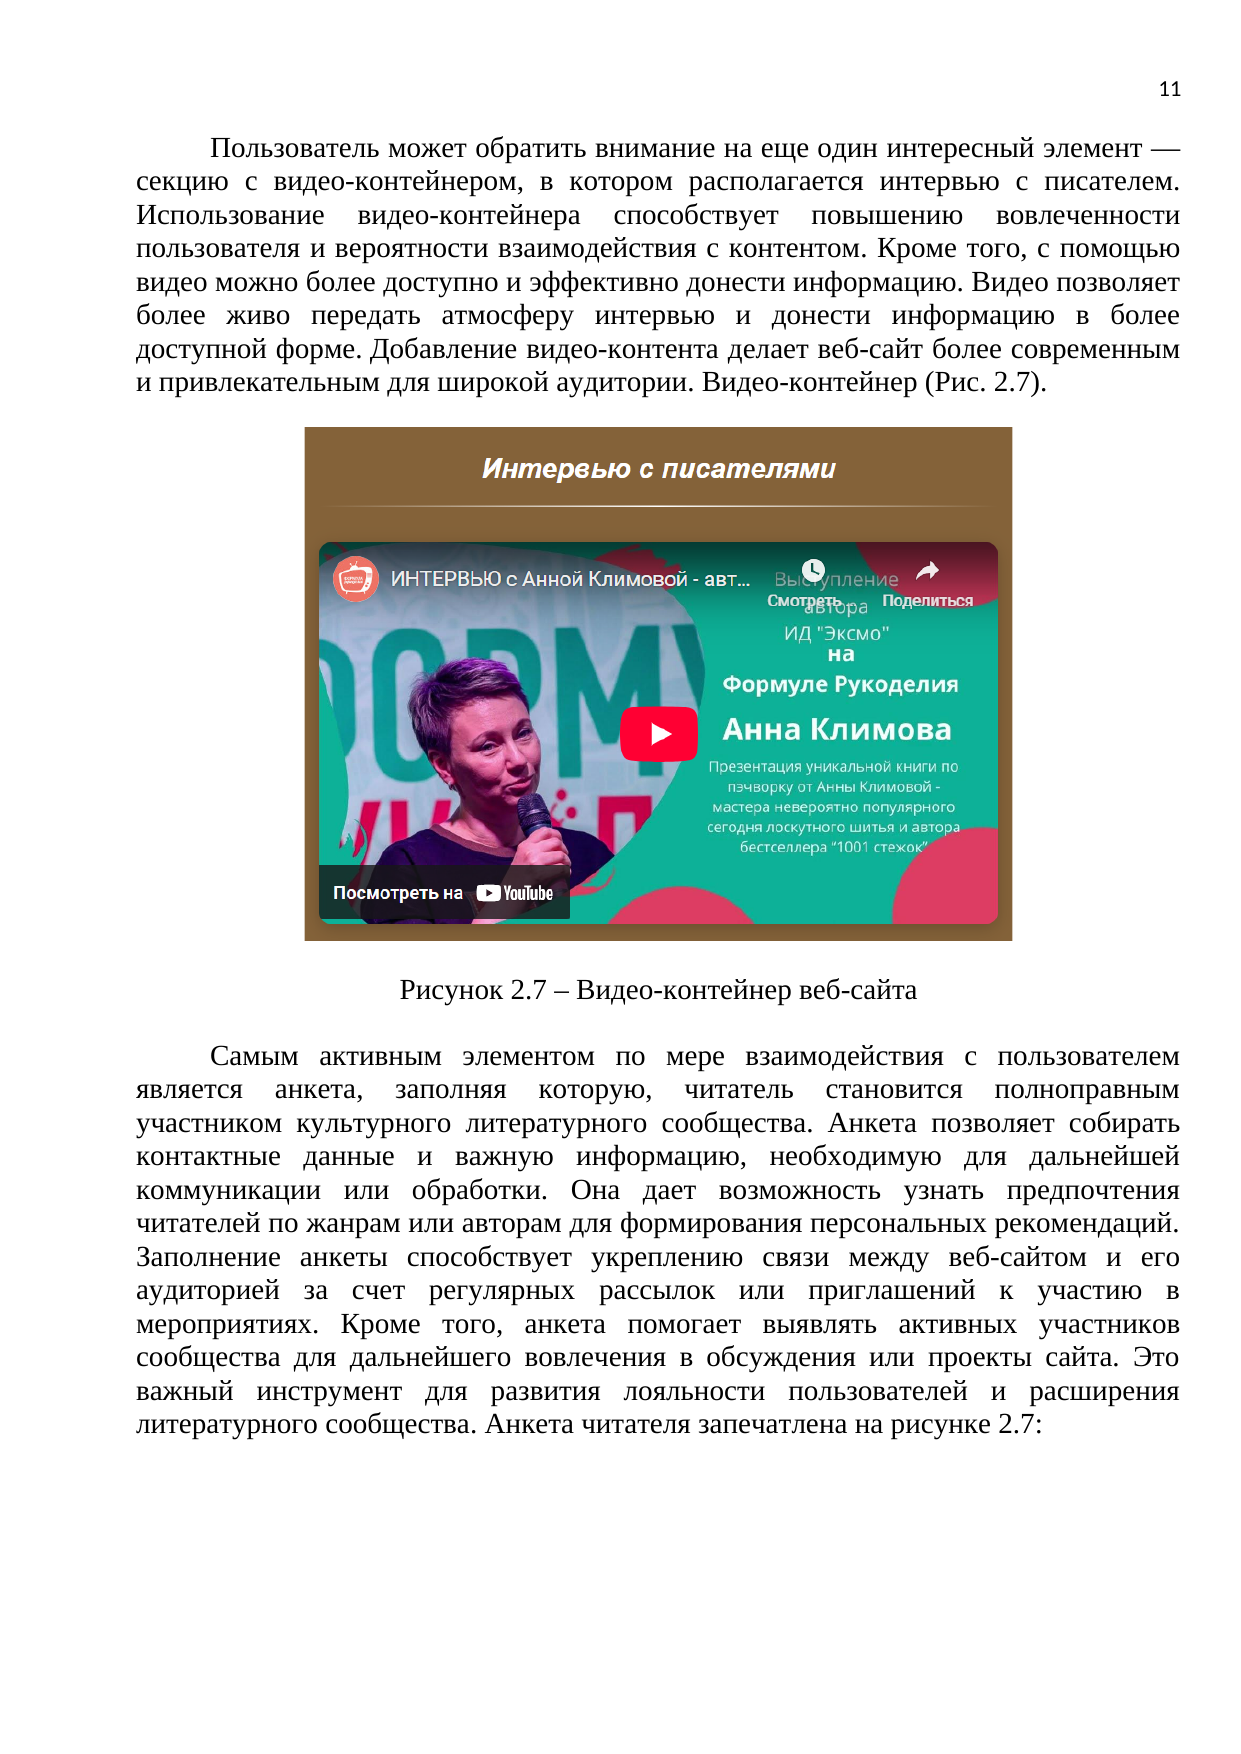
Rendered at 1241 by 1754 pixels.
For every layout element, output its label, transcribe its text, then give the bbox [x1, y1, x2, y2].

text Рисунок 2.7 – Видео-контейнер веб-сайта [136, 972, 1181, 1006]
text Пользователь может обратить внимание на еще один интересный элемент — секцию с видео-контейнером, в котором располагается интервью с писателем. Использование видео-контейнера способствует повышению вовлеченности пользователя и вероятности взаимодействия с контентом. Кроме того, с помощью видео можно более доступно и эффективно донести информацию. Видео позволяет более живо передать атмосферу интервью и донести информацию в более доступной форме. Добавление видео-контента делает веб-сайт более современным и привлекательным для широкой аудитории. Видео-контейнер (Рис. 2.7). [136, 130, 1181, 398]
picture [304, 427, 1013, 941]
text Самым активным элементом по мере взаимодействия с пользователем является анкета, заполняя которую, читатель становится полноправным участником культурного литературного сообщества. Анкета позволяет собирать контактные данные и важную информацию, необходимую для дальнейшей коммуникации или обработки. Она дает возможность узнать предпочтения читателей по жанрам или авторам для формирования персональных рекомендаций. Заполнение анкеты способствует укреплению связи между веб-сайтом и его аудиторией за счет регулярных рассылок или приглашений к участию в мероприятиях. Кроме того, анкета помогает выявлять активных участников сообщества для дальнейшего вовлечения в обсуждения или проекты сайта. Это важный инструмент для развития лояльности пользователей и расширения литературного сообщества. Анкета читателя запечатлена на рисунке 2.7: [136, 1038, 1181, 1440]
